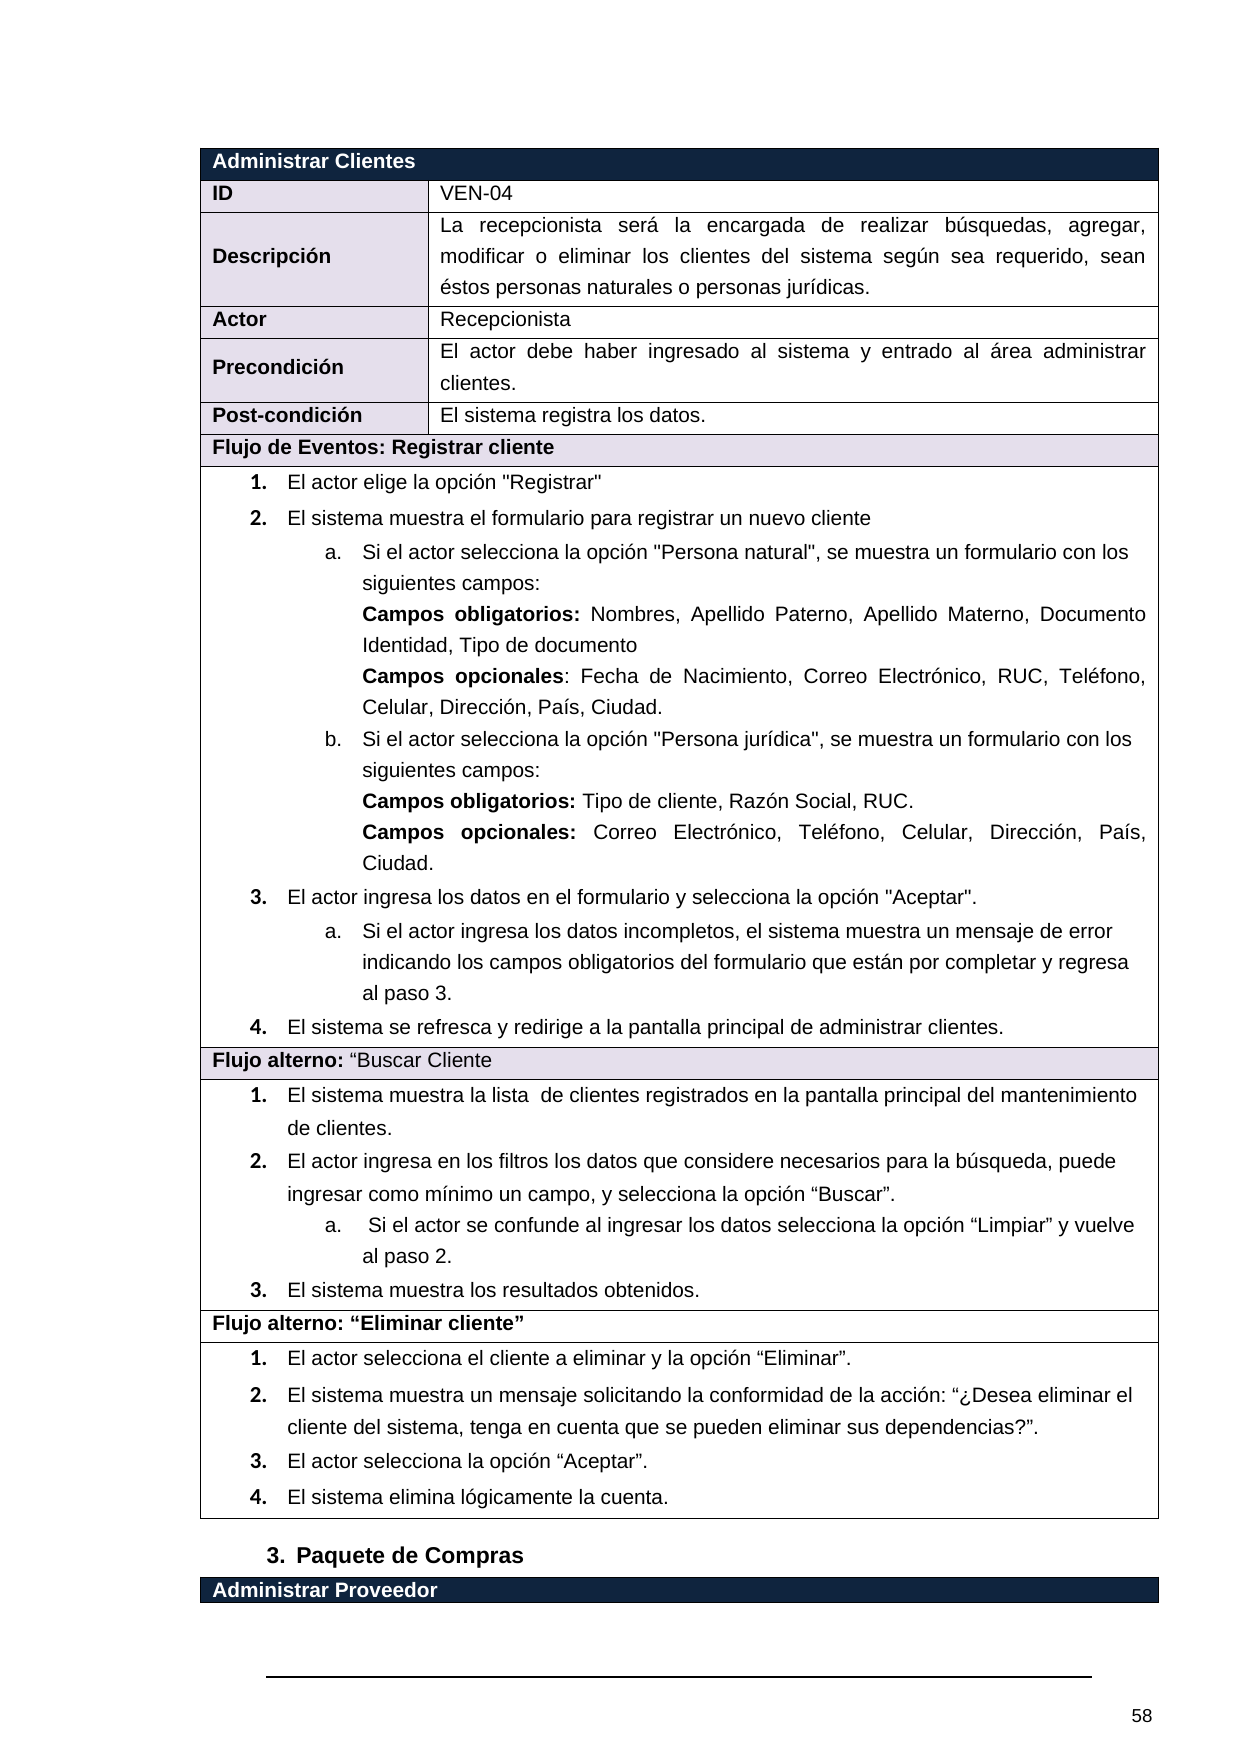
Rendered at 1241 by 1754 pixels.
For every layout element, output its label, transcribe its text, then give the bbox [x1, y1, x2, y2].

table_cell ID [201, 181, 428, 212]
table_cell VEN-04 [429, 181, 1158, 212]
table_cell La recepcionista será la encargada de realizar búsquedas, agregar, modificar o eliminar los clientes del sistema según sea requerido, sean éstos personas naturales o personas jurídicas. [429, 213, 1158, 306]
table_cell El actor debe haber ingresado al sistema y entrado al área administrar clientes. [429, 339, 1158, 402]
table_cell Precondición [201, 339, 428, 402]
table_cell Post-condición [201, 403, 428, 434]
table_cell El sistema muestra la lista de clientes registrados en la pantalla principal del mantenimiento de clientes. El actor ingresa en los filtros los datos que considere necesarios para la búsqueda, puede ingresar como mínimo un campo, y selecciona la opción “Buscar”. Si el actor se confunde al ingresar los datos selecciona la opción “Limpiar” y vuelve al paso 2. El sistema muestra los resultados obtenidos. [201, 1080, 1158, 1310]
table_header Administrar Clientes [201, 149, 1158, 180]
subtitle Paquete de Compras [266, 1542, 1092, 1569]
table_cell Flujo alterno: “Eliminar cliente” [201, 1311, 1158, 1342]
table_cell El sistema registra los datos. [429, 403, 1158, 434]
table_cell El actor elige la opción "Registrar" El sistema muestra el formulario para registrar un nuevo cliente Si el actor selecciona la opción "Persona natural", se muestra un formulario con los siguientes campos: Campos obligatorios: Nombres, Apellido Paterno, Apellido Materno, Documento Identidad, Tipo de documento Campos opcionales: Fecha de Nacimiento, Correo Electrónico, RUC, Teléfono, Celular, Dirección, País, Ciudad. Si el actor selecciona la opción "Persona jurídica", se muestra un formulario con los siguientes campos: Campos obligatorios: Tipo de cliente, Razón Social, RUC. Campos opcionales: Correo Electrónico, Teléfono, Celular, Dirección, País, Ciudad. El actor ingresa los datos en el formulario y selecciona la opción "Aceptar". Si el actor ingresa los datos incompletos, el sistema muestra un mensaje de error indicando los campos obligatorios del formulario que están por completar y regresa al paso 3. El sistema se refresca y redirige a la pantalla principal de administrar clientes. [201, 467, 1158, 1047]
table_cell Flujo de Eventos: Registrar cliente [201, 435, 1158, 466]
table_cell Actor [201, 307, 428, 338]
table_cell Flujo alterno: “Buscar Cliente [201, 1048, 1158, 1079]
table_cell El actor selecciona el cliente a eliminar y la opción “Eliminar”. El sistema muestra un mensaje solicitando la conformidad de la acción: “¿Desea eliminar el cliente del sistema, tenga en cuenta que se pueden eliminar sus dependencias?”. El actor selecciona la opción “Aceptar”. El sistema elimina lógicamente la cuenta. [201, 1343, 1158, 1517]
table_cell Descripción [201, 213, 428, 306]
table_cell Recepcionista [429, 307, 1158, 338]
table_header Administrar Proveedor [201, 1578, 1158, 1602]
